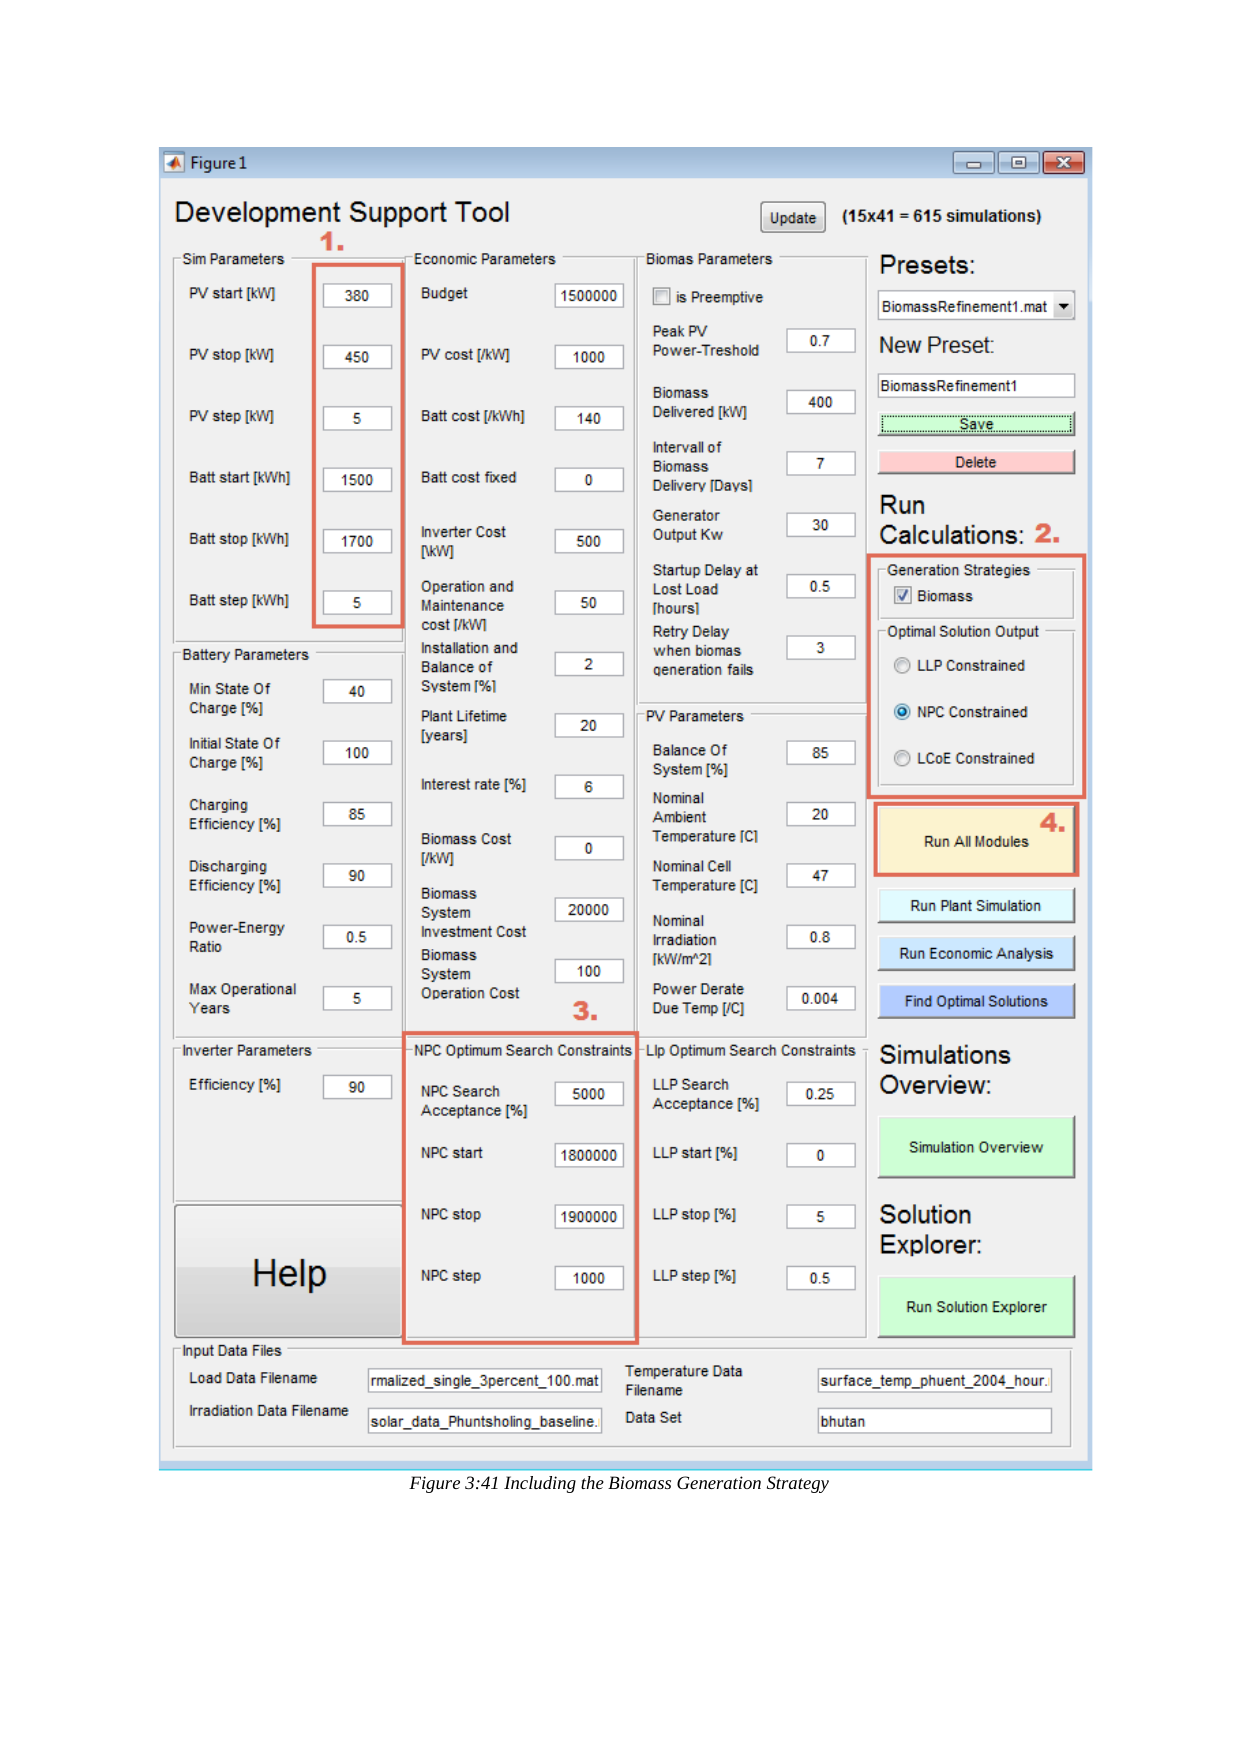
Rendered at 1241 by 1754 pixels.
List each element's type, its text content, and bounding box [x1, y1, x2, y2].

picture [158, 147, 1093, 1472]
